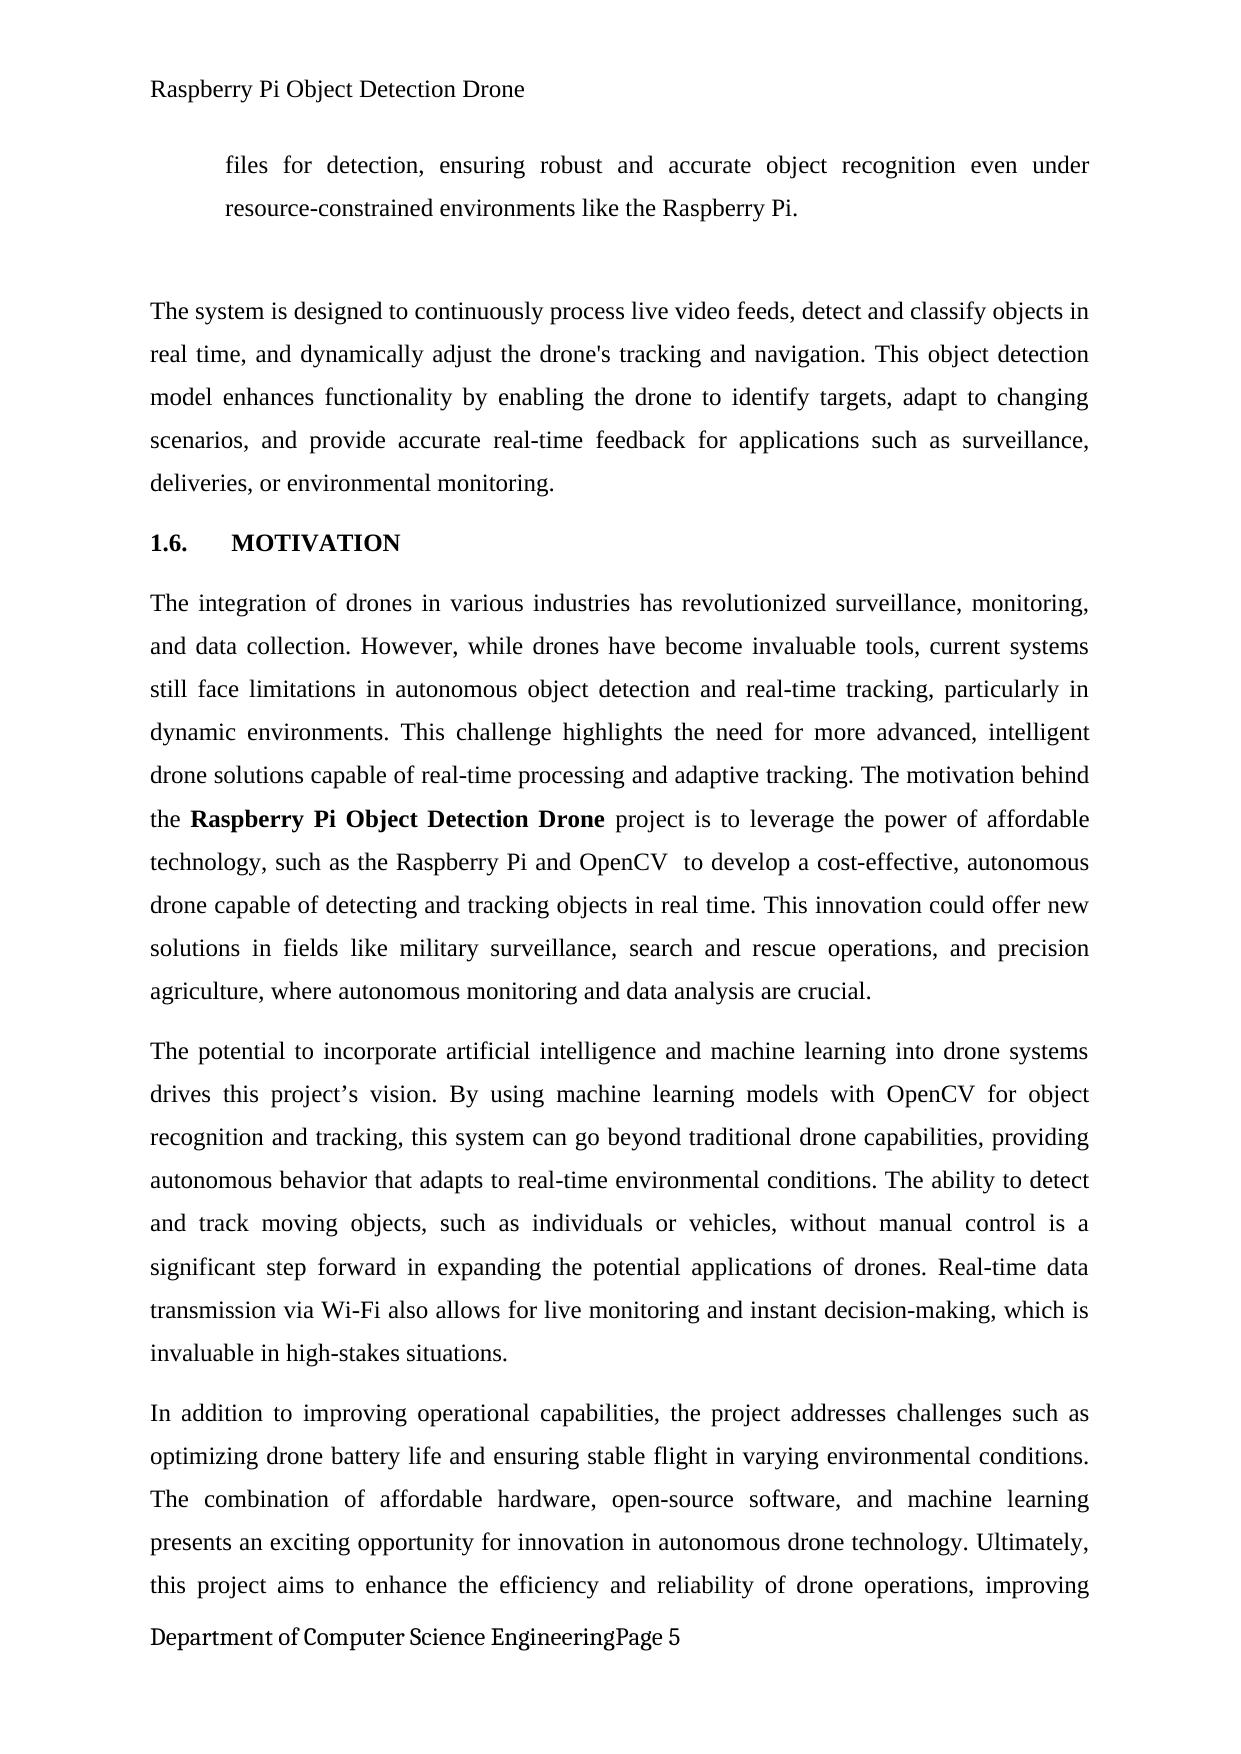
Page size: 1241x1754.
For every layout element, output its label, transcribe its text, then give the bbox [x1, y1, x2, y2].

text The potential to incorporate artificial intelligence and machine learning into drone systems drives this project’s vision. By using machine learning models with OpenCV for object recognition and tracking, this system can go beyond traditional drone capabilities, providing autonomous behavior that adapts to real-time environmental conditions. The ability to detect and track moving objects, such as individuals or vehicles, without manual control is a significant step forward in expanding the potential applications of drones. Real-time data transmission via Wi-Fi also allows for live monitoring and instant decision-making, which is invaluable in high-stakes situations. [150, 1036, 1090, 1367]
text The system is designed to continuously process live video feeds, detect and classify objects in real time, and dynamically adjust the drone's tracking and navigation. This object detection model enhances functionality by enabling the drone to identify targets, adapt to changing scenarios, and provide accurate real-time feedback for applications such as surveillance, deliveries, or environmental monitoring. [150, 296, 1090, 497]
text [150, 1398, 1090, 1599]
text The integration of drones in various industries has revolutionized surveillance, monitoring, and data collection. However, while drones have become invaluable tools, current systems still face limitations in autonomous object detection and real-time tracking, particularly in dynamic environments. This challenge highlights the need for more advanced, intelligent drone solutions capable of real-time processing and adaptive tracking. The motivation behind the Raspberry Pi Object Detection Drone project is to leverage the power of affordable technology, such as the Raspberry Pi and OpenCV to develop a cost-effective, autonomous drone capable of detecting and tracking objects in real time. This innovation could offer new solutions in fields like military surveillance, search and rescue operations, and precision agriculture, where autonomous monitoring and data analysis are crucial. [150, 588, 1090, 1005]
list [187, 150, 1090, 222]
list MOTIVATION [150, 528, 1090, 557]
